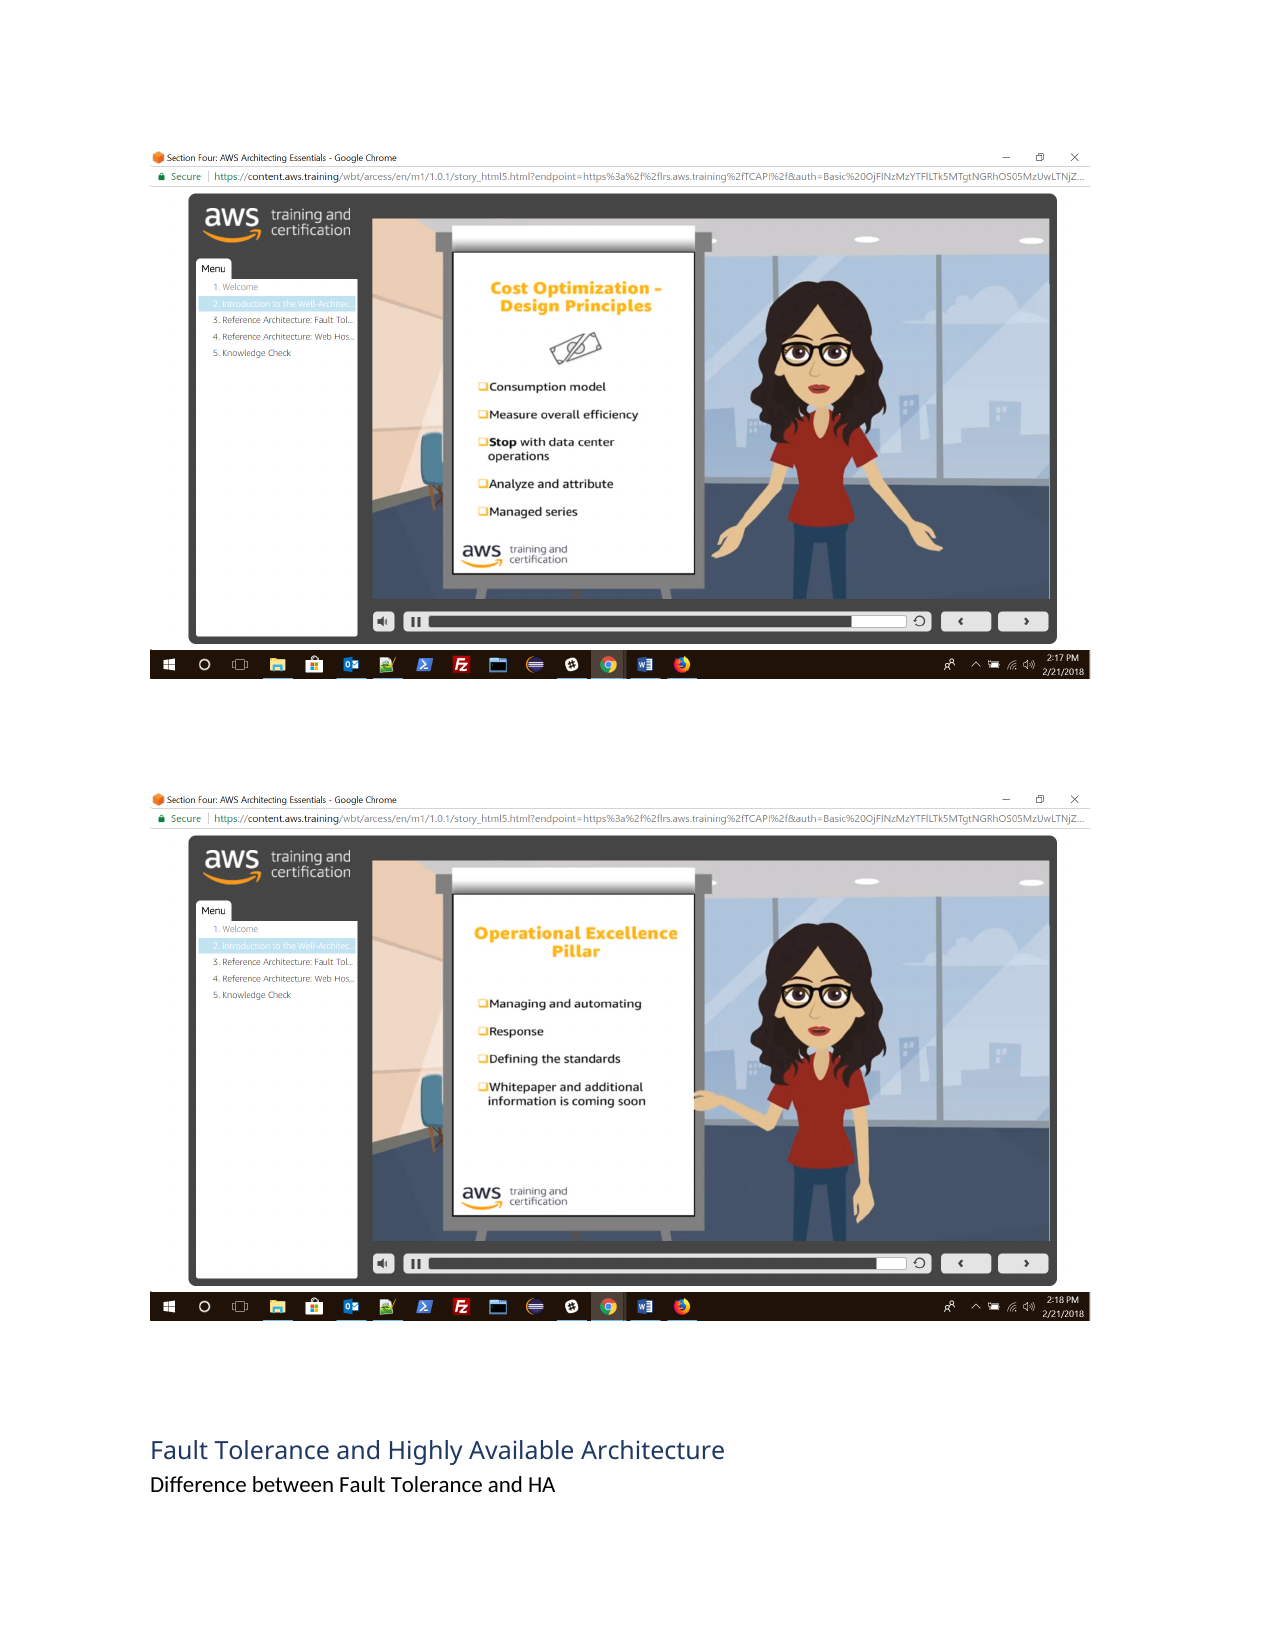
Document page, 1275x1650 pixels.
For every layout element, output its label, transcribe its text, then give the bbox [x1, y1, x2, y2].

picture [150, 150, 1091, 679]
text Difference between Fault Tolerance and HA [150, 1470, 1125, 1498]
picture [150, 791, 1091, 1321]
subtitle Fault Tolerance and Highly Available Architecture [150, 1433, 1125, 1467]
